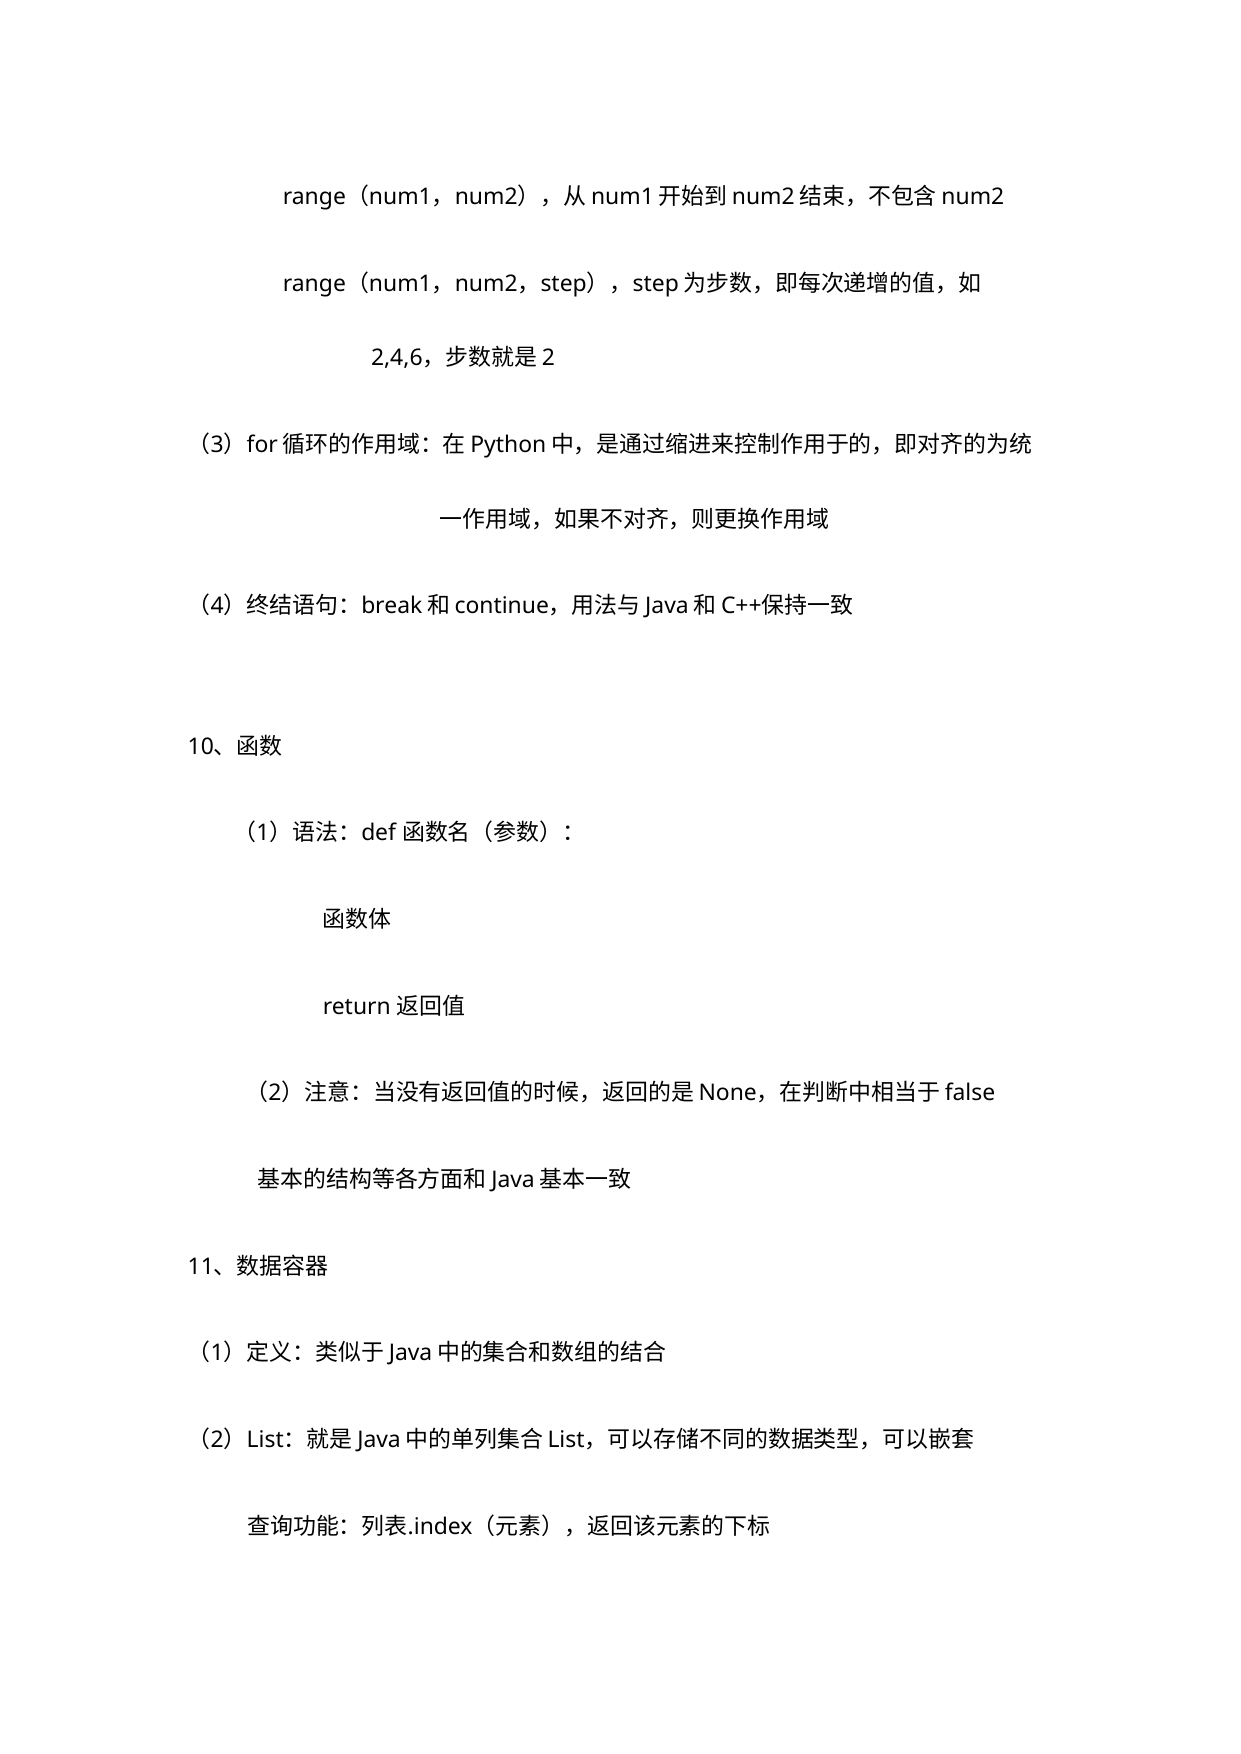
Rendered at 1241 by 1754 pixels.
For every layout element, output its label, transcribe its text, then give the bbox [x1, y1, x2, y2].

text 11、数据容器 [187, 1232, 1053, 1297]
text 查询功能：列表.index（元素），返回该元素的下标 [187, 1492, 1053, 1557]
text （2）List：就是Java中的单列集合List，可以存储不同的数据类型，可以嵌套 [187, 1405, 1053, 1470]
text range（num1，num2），从num1开始到num2结束，不包含num2 [187, 162, 1053, 227]
text （1）语法：def 函数名（参数）： [187, 798, 1053, 863]
text range（num1，num2，step），step为步数，即每次递增的值，如2,4,6，步数就是2 [187, 249, 1053, 388]
text （4）终结语句：break和continue，用法与Java和C++保持一致 [187, 571, 1053, 636]
text 函数体 [187, 885, 1053, 950]
text （1）定义：类似于Java中的集合和数组的结合 [187, 1318, 1053, 1383]
text （2）注意：当没有返回值的时候，返回的是None，在判断中相当于false [187, 1058, 1053, 1123]
text return 返回值 [187, 972, 1053, 1037]
text 10、函数 [187, 712, 1053, 777]
text （3）for循环的作用域：在Python中，是通过缩进来控制作用于的，即对齐的为统一作用域，如果不对齐，则更换作用域 [187, 410, 1053, 550]
text 基本的结构等各方面和Java基本一致 [187, 1145, 1053, 1210]
